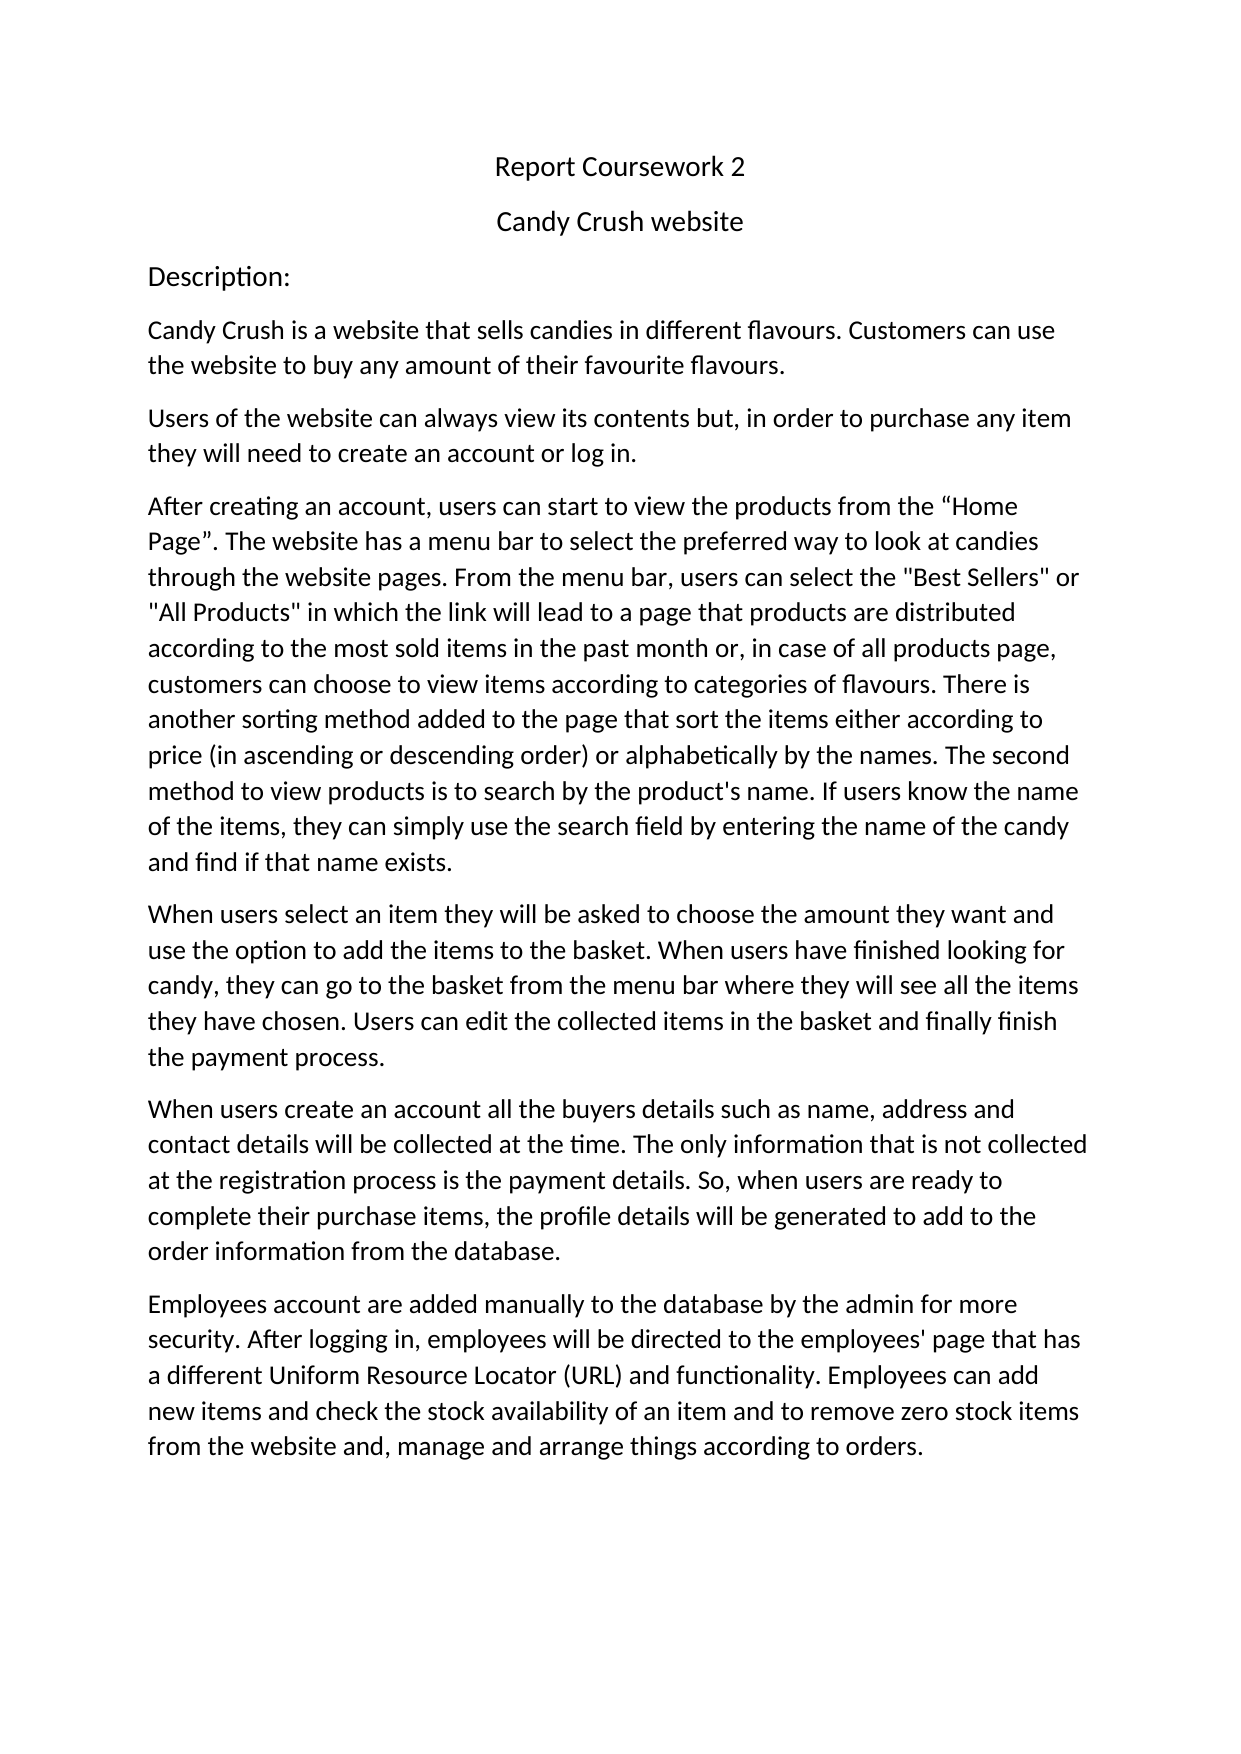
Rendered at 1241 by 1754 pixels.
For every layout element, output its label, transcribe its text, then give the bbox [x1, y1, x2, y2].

text When users create an account all the buyers details such as name, address and contact details will be collected at the time. The only information that is not collected at the registration process is the payment details. So, when users are ready to complete their purchase items, the profile details will be generated to add to the order information from the database. [148, 1092, 1093, 1268]
text Report Coursework 2 [148, 148, 1093, 183]
text Users of the website can always view its contents but, in order to purchase any item they will need to create an account or log in. [148, 401, 1093, 469]
text When users select an item they will be asked to choose the amount they want and use the option to add the items to the basket. When users have finished looking for candy, they can go to the basket from the menu bar where they will see all the items they have chosen. Users can edit the collected items in the basket and finally finish the payment process. [148, 897, 1093, 1073]
text Candy Crush website [148, 203, 1093, 238]
text After creating an account, users can start to view the products from the “Home Page”. The website has a menu bar to select the preferred way to look at candies through the website pages. From the menu bar, users can select the "Best Sellers" or "All Products" in which the link will lead to a page that products are distributed according to the most sold items in the past month or, in case of all products page, customers can choose to view items according to categories of flavours. There is another sorting method added to the page that sort the items either according to price (in ascending or descending order) or alphabetically by the names. The second method to view products is to search by the product's name. If users know the name of the items, they can simply use the search field by entering the name of the candy and find if that name exists. [148, 489, 1093, 878]
text Employees account are added manually to the database by the admin for more security. After logging in, employees will be directed to the employees' page that has a different Uniform Resource Locator (URL) and functionality. Employees can add new items and check the stock availability of an item and to remove zero stock items from the website and, manage and arrange things according to orders. [148, 1287, 1093, 1462]
text Description: [148, 258, 1093, 293]
text Candy Crush is a website that sells candies in different flavours. Customers can use the website to buy any amount of their favourite flavours. [148, 313, 1093, 382]
